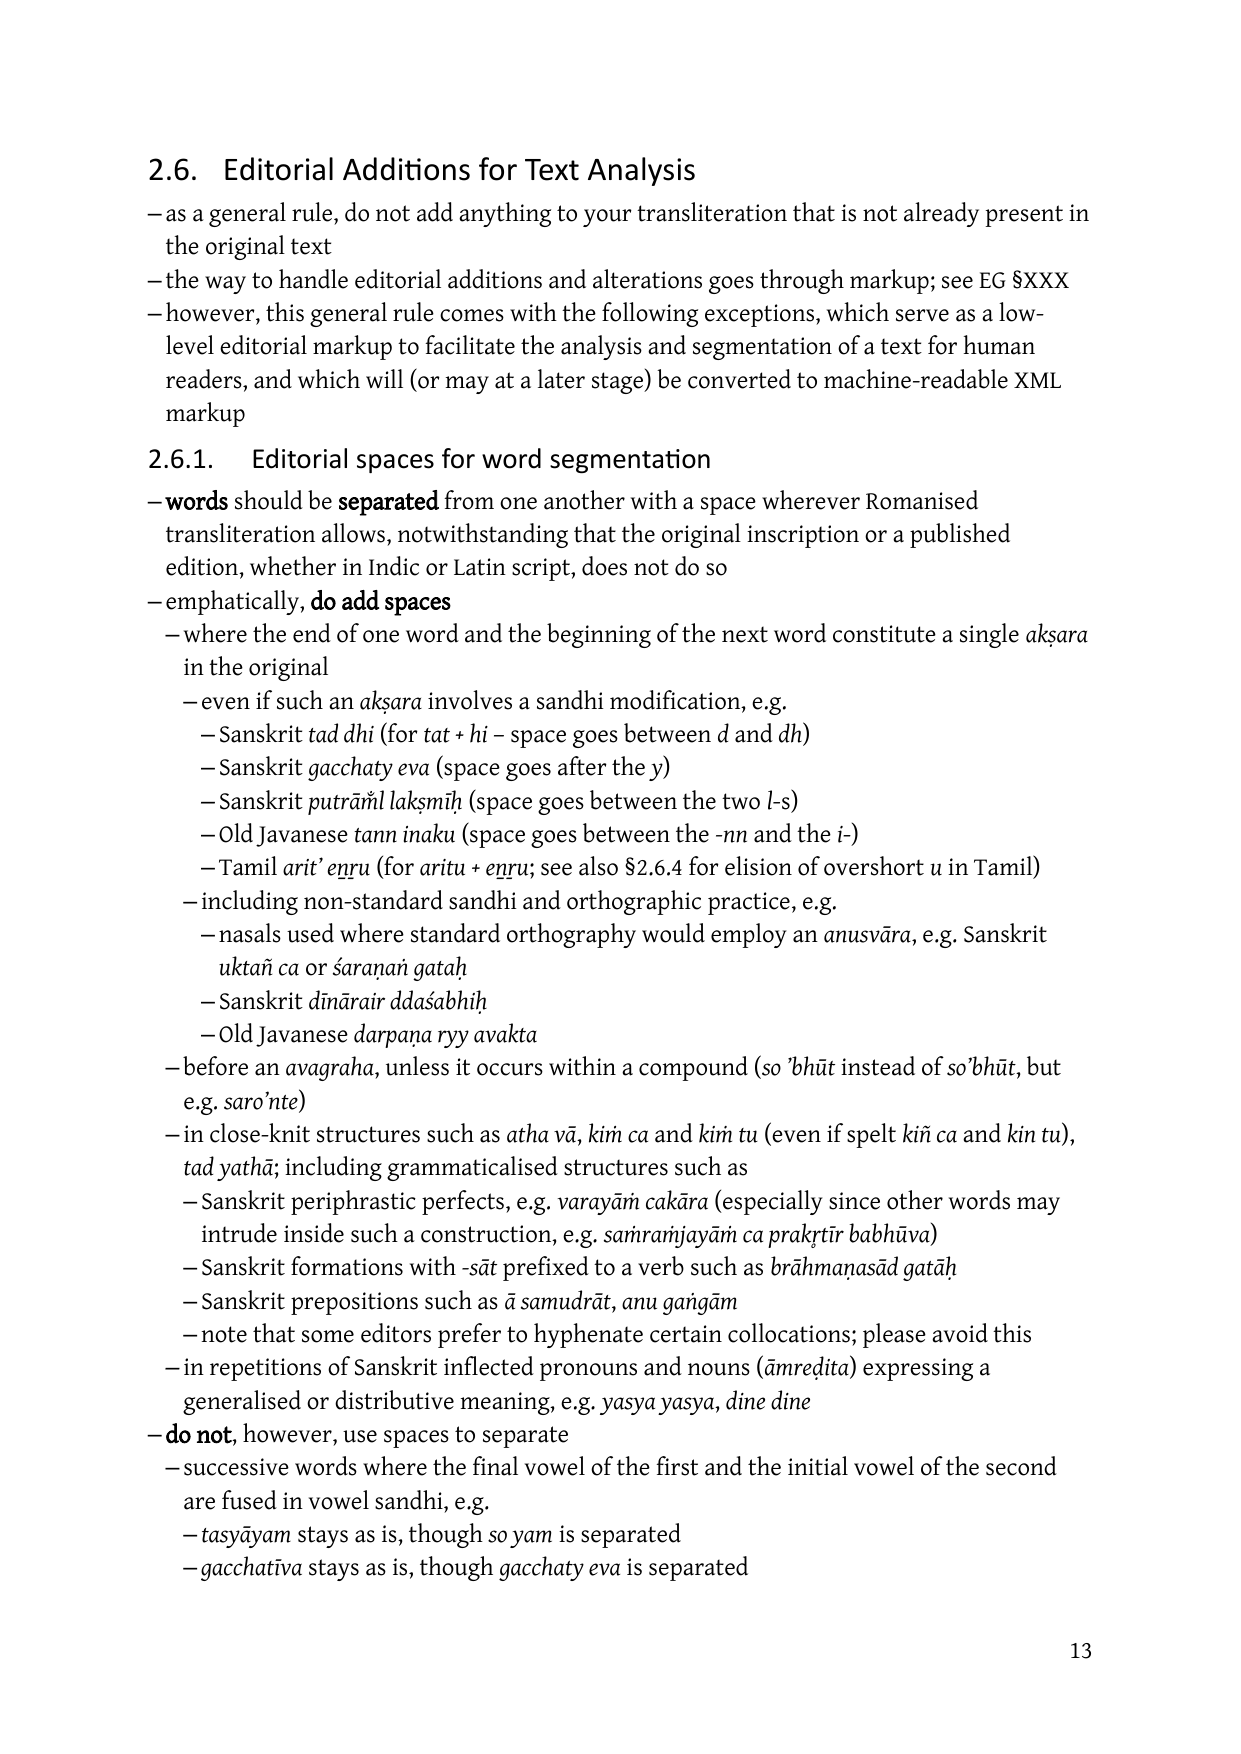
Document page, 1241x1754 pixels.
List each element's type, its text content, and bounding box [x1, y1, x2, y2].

list words should be separated from one another with a space wherever Romanised transliteration allows, notwithstanding that the original inscription or a published edition, whether in Indic or Latin script, does not do so [148, 482, 1092, 582]
list Sanskrit gacchaty eva (space goes after the y) [201, 749, 1092, 782]
list however, this general rule comes with the following exceptions, which serve as a low-level editorial markup to facilitate the analysis and segmentation of a text for human readers, and which will (or may at a later stage) be converted to machine-readable XML markup [148, 295, 1092, 428]
list as a general rule, do not add anything to your transliteration that is not already present in the original text [148, 195, 1092, 261]
subtitle Editorial Additions for Text Analysis [148, 148, 1092, 188]
list before an avagraha, unless it occurs within a compound (so ’bhūt instead of so’bhūt, but e.g. saro’nte) [165, 1049, 1092, 1116]
list where the end of one word and the beginning of the next word constitute a single akṣara in the original [165, 616, 1092, 682]
list Sanskrit putrām̐l lakṣmīḥ (space goes between the two l-s) [201, 782, 1092, 816]
list emphatically, do add spaces [148, 582, 1092, 616]
list even if such an akṣara involves a sandhi modification, e.g. [183, 682, 1092, 716]
list Sanskrit prepositions such as ā samudrāt, anu gaṅgām [183, 1282, 1092, 1316]
list Sanskrit periphrastic perfects, e.g. varayāṁ cakāra (especially since other words may intrude inside such a construction, e.g. saṁraṁjayāṁ ca prakr̥tīr babhūva) [183, 1182, 1092, 1249]
list including non-standard sandhi and orthographic practice, e.g. [183, 882, 1092, 916]
list Sanskrit tad dhi (for tat + hi – space goes between d and dh) [201, 716, 1092, 749]
list the way to handle editorial additions and alterations goes through markup; see EG §XXX [148, 261, 1092, 295]
subtitle Editorial spaces for word segmentation [148, 441, 1092, 476]
list Old Javanese tann inaku (space goes between the -nn and the i-) [201, 816, 1092, 849]
list Sanskrit dīnārair ddaśabhiḥ [201, 982, 1092, 1016]
list Sanskrit formations with -sāt prefixed to a verb such as brāhmaṇasād gatāḥ [183, 1249, 1092, 1282]
list nasals used where standard orthography would employ an anusvāra, e.g. Sanskrit uktañ ca or śaraṇaṅ gataḥ [201, 916, 1092, 982]
list in close-knit structures such as atha vā, kiṁ ca and kiṁ tu (even if spelt kiñ ca and kin tu), tad yathā; including grammaticalised structures such as [165, 1116, 1092, 1182]
list successive words where the final vowel of the first and the initial vowel of the second are fused in vowel sandhi, e.g. [165, 1449, 1092, 1516]
list in repetitions of Sanskrit inflected pronouns and nouns (āmreḍita) expressing a generalised or distributive meaning, e.g. yasya yasya, dine dine [165, 1349, 1092, 1416]
list note that some editors prefer to hyphenate certain collocations; please avoid this [183, 1316, 1092, 1349]
list gacchatīva stays as is, though gacchaty eva is separated [183, 1549, 1092, 1582]
list do not, however, use spaces to separate [148, 1416, 1092, 1449]
list Tamil arit’ eṉṟu (for aritu + eṉṟu; see also §2.6.4 for elision of overshort u in Tamil) [201, 849, 1092, 882]
list Old Javanese darpaṇa ryy avakta [201, 1016, 1092, 1049]
list tasyāyam stays as is, though so yam is separated [183, 1516, 1092, 1549]
